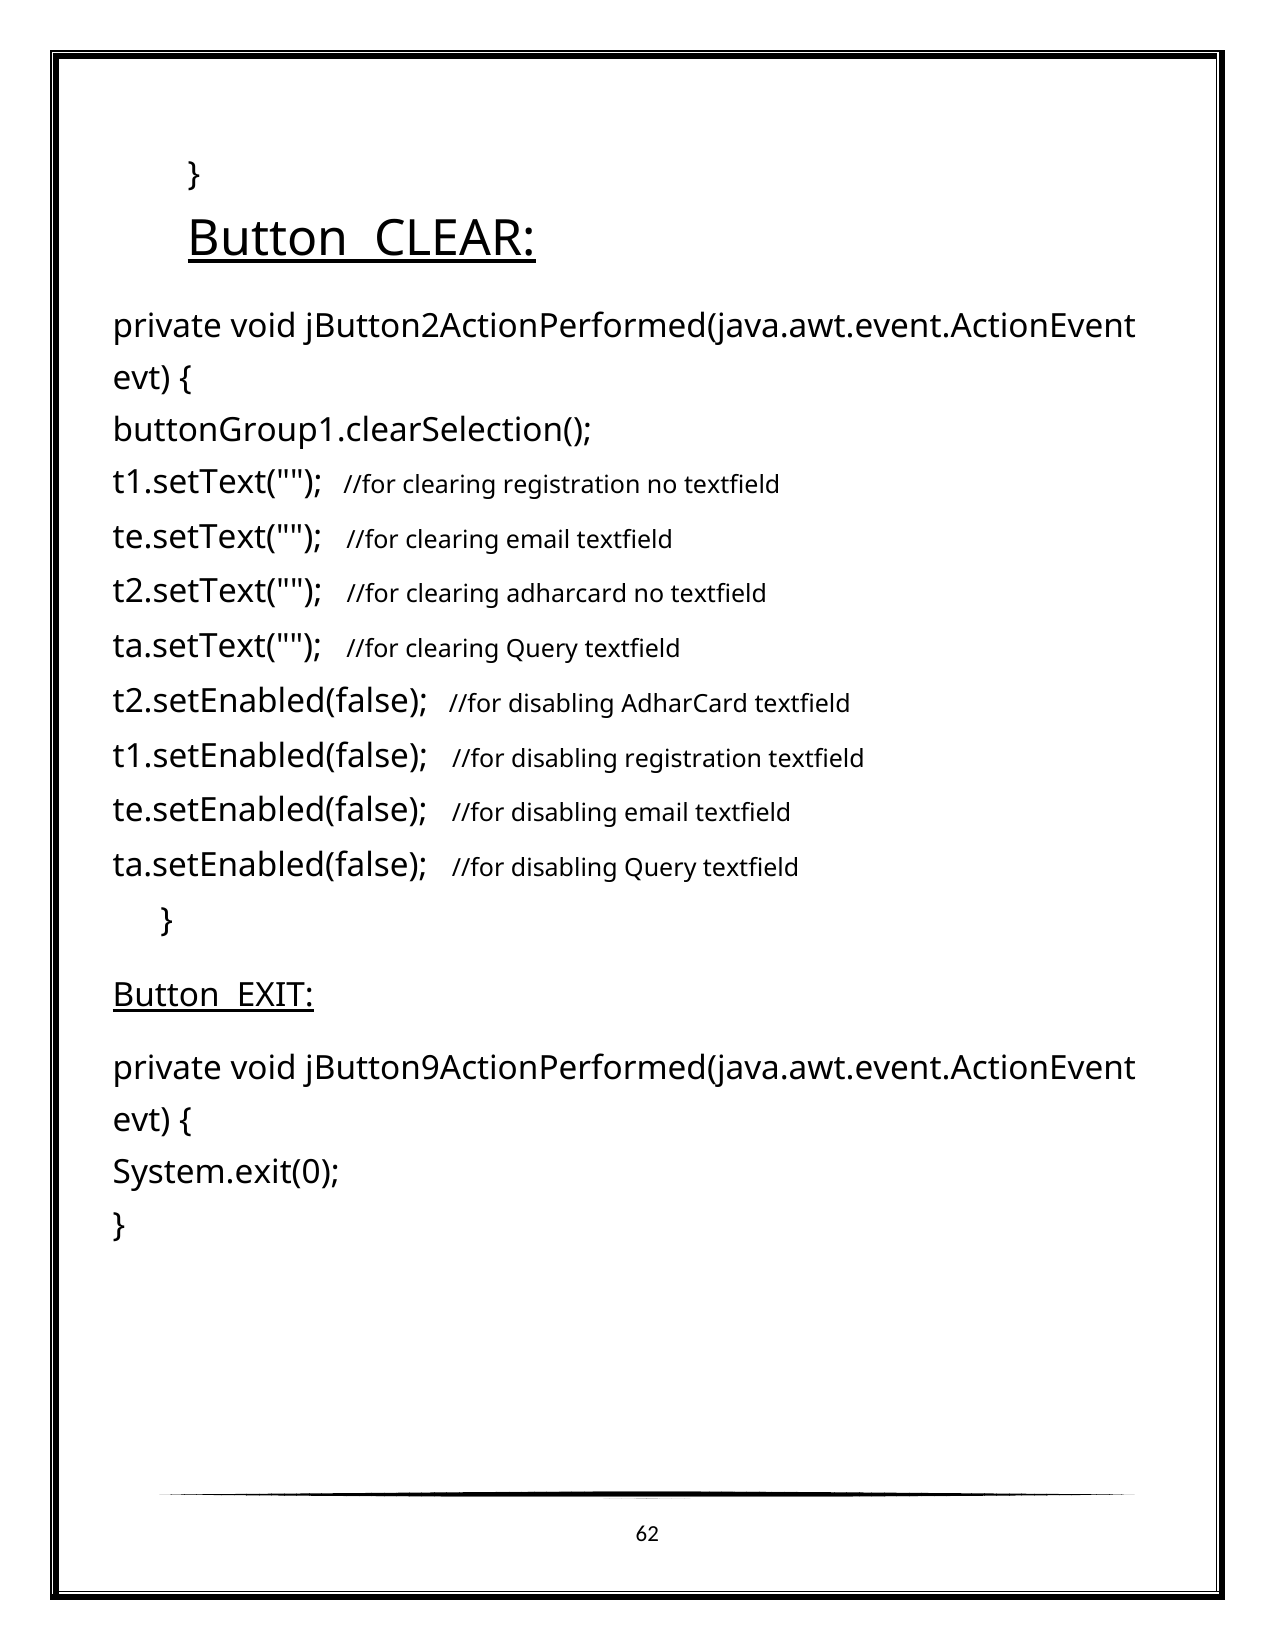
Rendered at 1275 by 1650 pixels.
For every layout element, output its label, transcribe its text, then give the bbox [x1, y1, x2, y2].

text buttonGroup1.clearSelection(); [112, 406, 1181, 451]
text t2.setText(""); //for clearing adharcard no textfield [112, 567, 1181, 613]
text } [112, 895, 1181, 941]
list } [187, 150, 1181, 195]
text private void jButton9ActionPerformed(java.awt.event.ActionEvent evt) { [112, 1044, 1181, 1142]
text te.setText(""); //for clearing email textfield [112, 513, 1181, 558]
text System.exit(0); [112, 1148, 1181, 1194]
text private void jButton2ActionPerformed(java.awt.event.ActionEvent evt) { [112, 301, 1181, 399]
picture [159, 1490, 1135, 1499]
list Button CLEAR: [187, 202, 1181, 270]
text t2.setEnabled(false); //for disabling AdharCard textfield [112, 677, 1181, 722]
text t1.setEnabled(false); //for disabling registration textfield [112, 731, 1181, 777]
text } [112, 1201, 1181, 1246]
text te.setEnabled(false); //for disabling email textfield [112, 786, 1181, 831]
text ta.setText(""); //for clearing Query textfield [112, 622, 1181, 667]
text Button EXIT: [112, 971, 1181, 1016]
text t1.setText(""); //for clearing registration no textfield [112, 458, 1181, 503]
text ta.setEnabled(false); //for disabling Query textfield [112, 841, 1181, 886]
